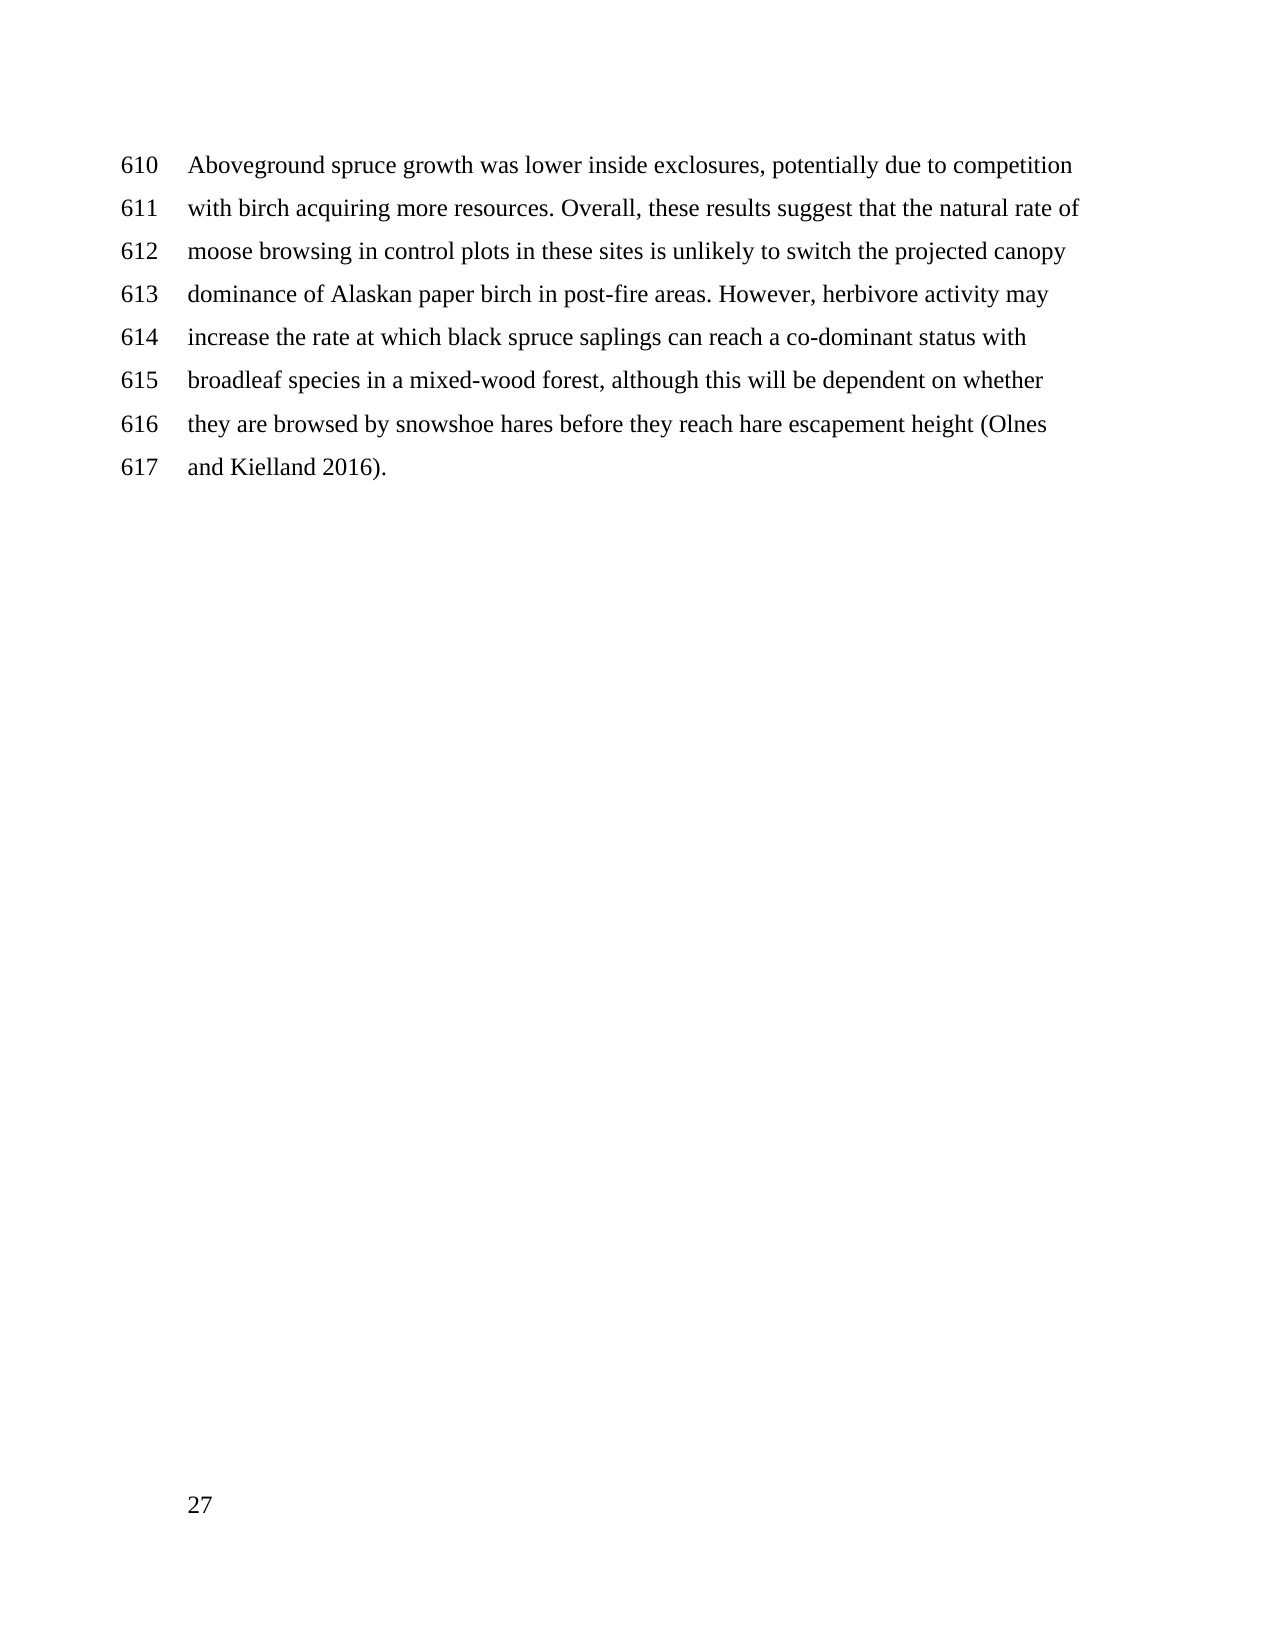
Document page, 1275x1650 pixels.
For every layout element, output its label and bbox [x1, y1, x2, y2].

text [187, 150, 1087, 481]
